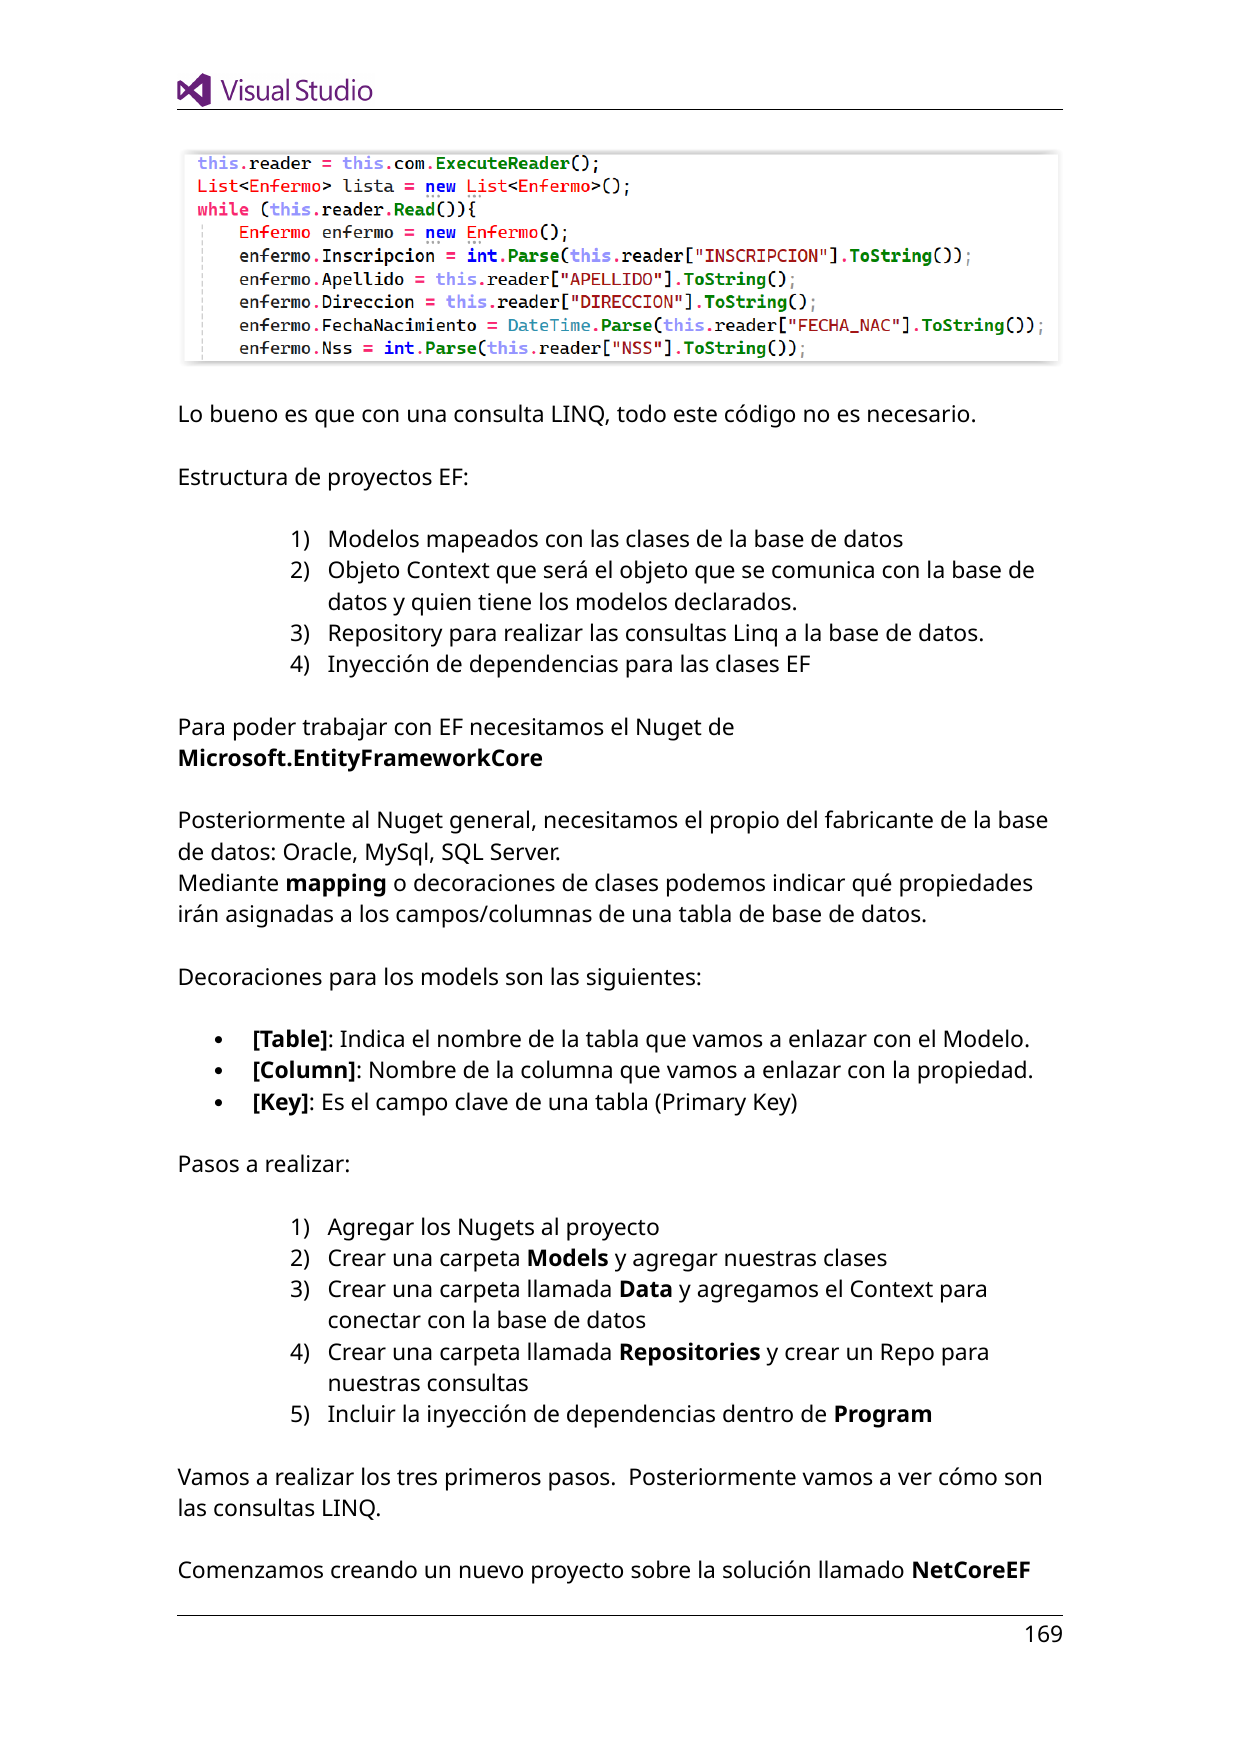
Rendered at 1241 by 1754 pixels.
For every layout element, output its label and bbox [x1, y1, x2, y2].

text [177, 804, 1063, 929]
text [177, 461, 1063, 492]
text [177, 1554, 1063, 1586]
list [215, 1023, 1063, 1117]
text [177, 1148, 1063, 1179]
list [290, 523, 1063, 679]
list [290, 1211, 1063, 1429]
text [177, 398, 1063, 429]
picture [177, 73, 375, 107]
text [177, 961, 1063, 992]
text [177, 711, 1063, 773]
picture [177, 147, 1063, 367]
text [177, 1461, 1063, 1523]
